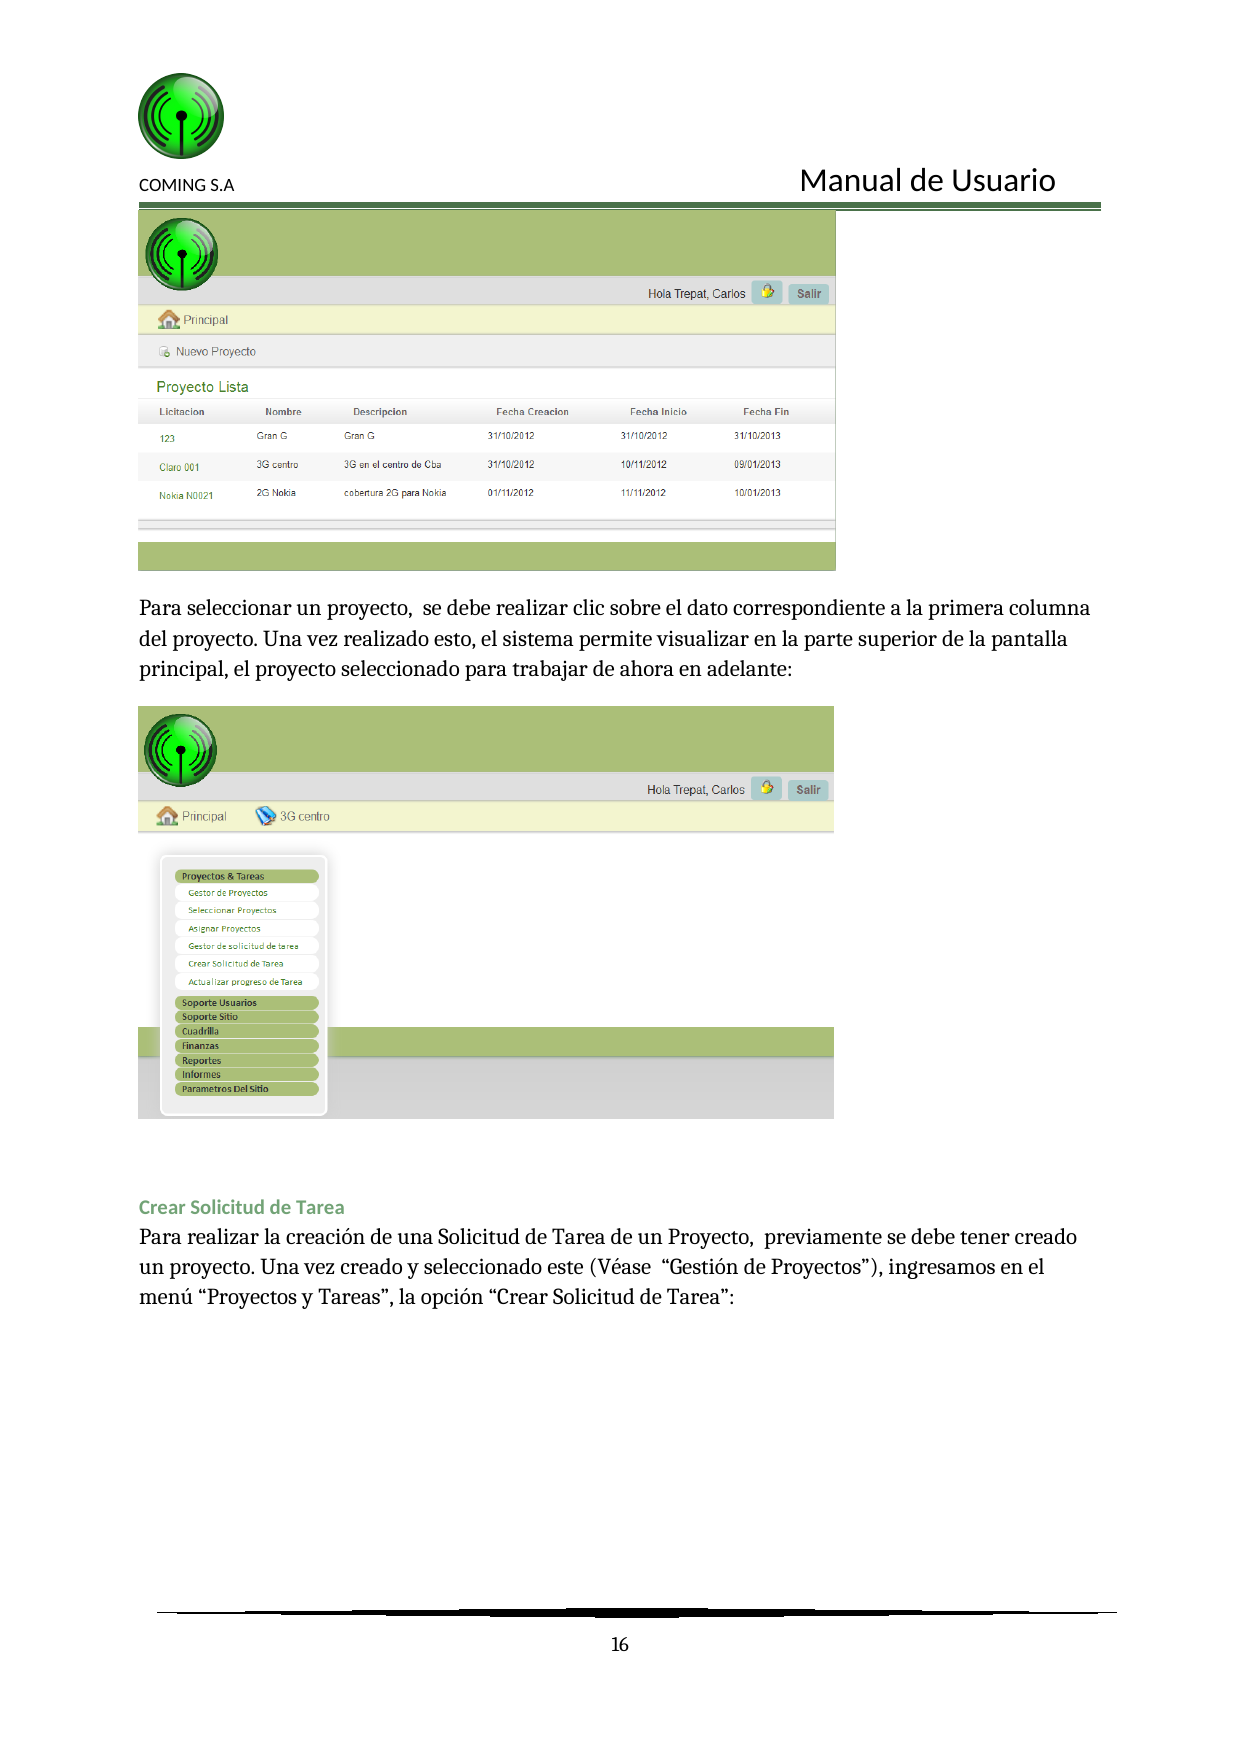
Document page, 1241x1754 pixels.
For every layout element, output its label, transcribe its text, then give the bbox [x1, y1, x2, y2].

picture [138, 706, 834, 1119]
text Para seleccionar un proyecto, se debe realizar clic sobre el dato correspondiente a la primera columna del proyecto. Una vez realizado esto, el sistema permite visualizar en la parte superior de la pantalla principal, el proyecto seleccionado para trabajar de ahora en adelante: [139, 595, 1101, 682]
picture [138, 210, 836, 571]
subtitle Crear Solicitud de Tarea [139, 1194, 1101, 1220]
text Para realizar la creación de una Solicitud de Tarea de un Proyecto, previamente se debe tener creado un proyecto. Una vez creado y seleccionado este (Véase “Gestión de Proyectos”), ingresamos en el menú “Proyectos y Tareas”, la opción “Crear Solicitud de Tarea”: [139, 1223, 1101, 1310]
picture [138, 73, 224, 159]
